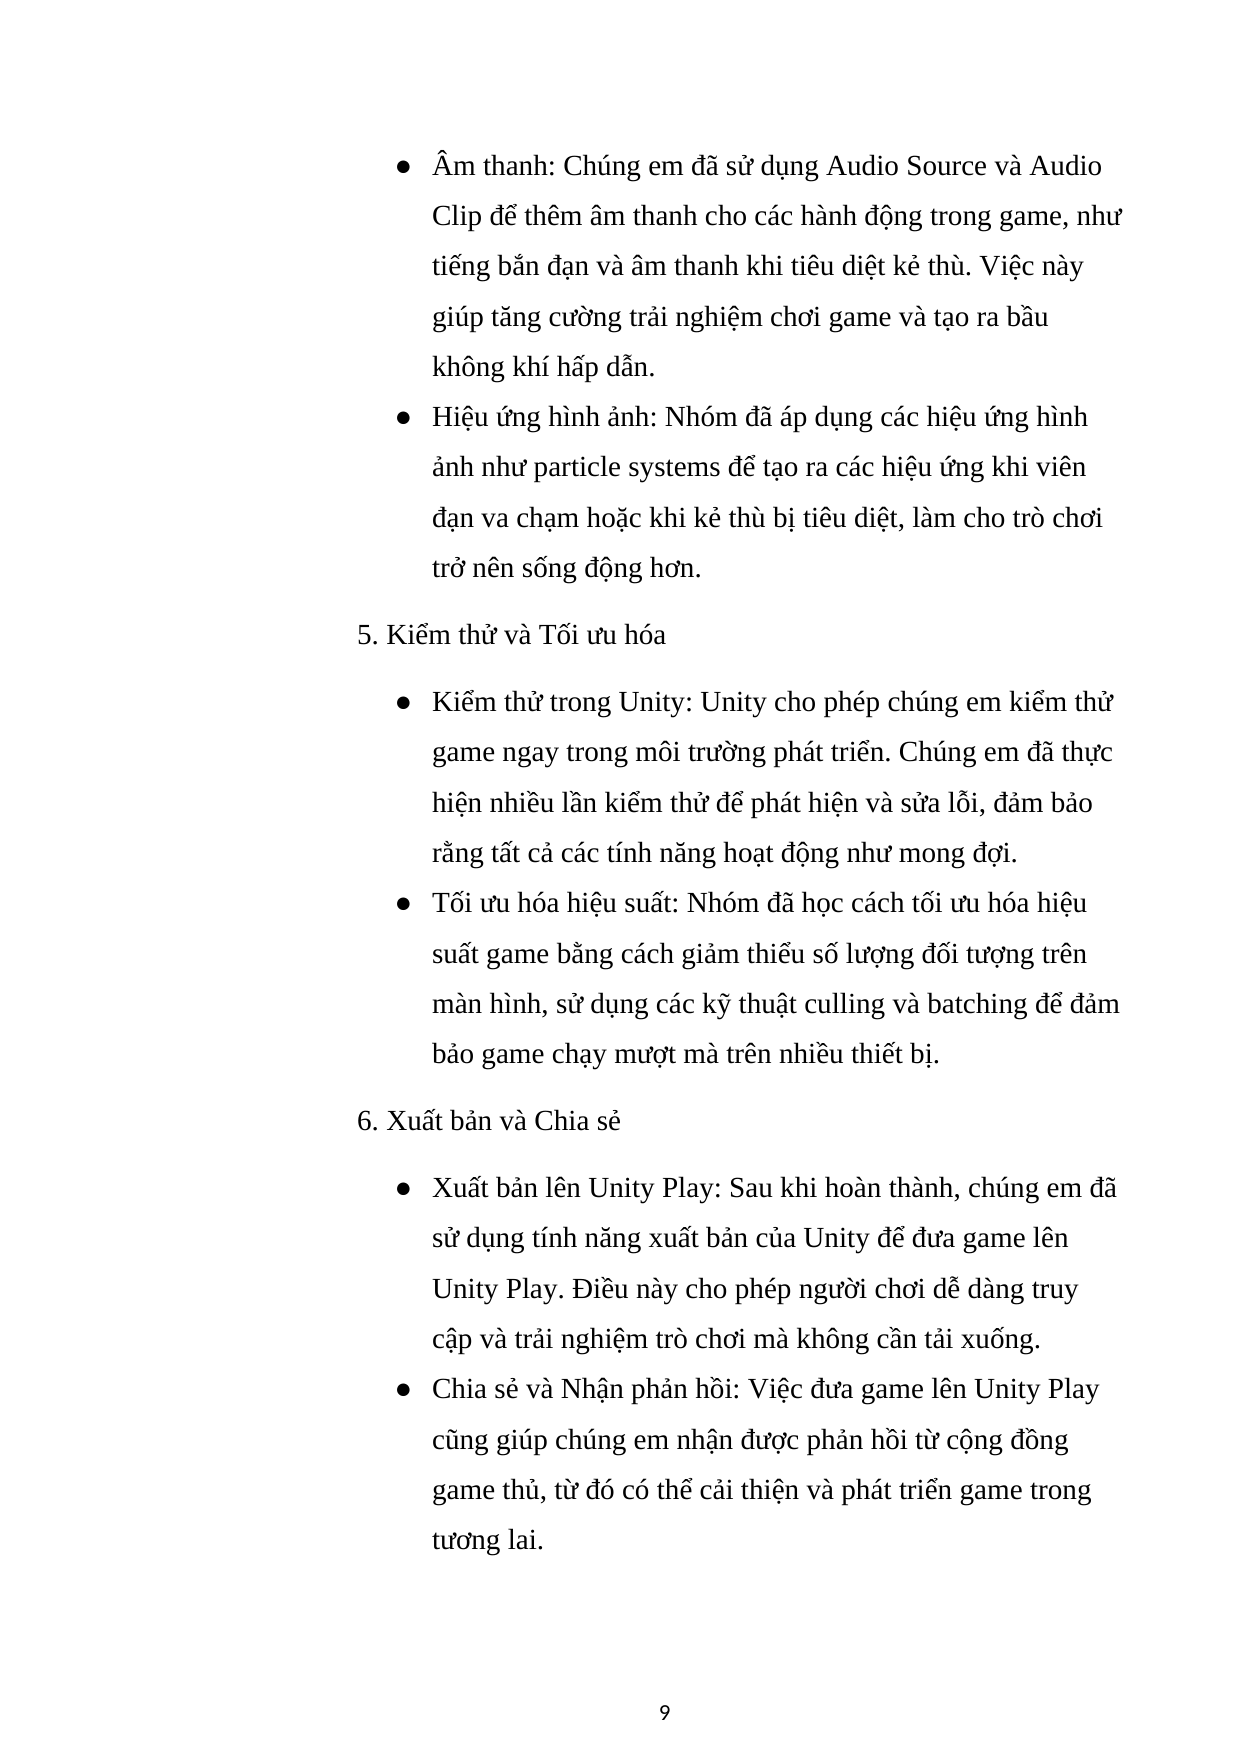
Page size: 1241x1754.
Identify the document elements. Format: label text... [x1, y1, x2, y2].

text 5. Kiểm thử và Tối ưu hóa [357, 617, 1122, 651]
list Âm thanh: Chúng em đã sử dụng Audio Source và Audio Clip để thêm âm thanh cho các hành động trong game, như tiếng bắn đạn và âm thanh khi tiêu diệt kẻ thù. Việc này giúp tăng cường trải nghiệm chơi game và tạo ra bầu không khí hấp dẫn. [394, 148, 1122, 382]
text 6. Xuất bản và Chia sẻ [357, 1103, 1122, 1137]
list Tối ưu hóa hiệu suất: Nhóm đã học cách tối ưu hóa hiệu suất game bằng cách giảm thiểu số lượng đối tượng trên màn hình, sử dụng các kỹ thuật culling và batching để đảm bảo game chạy mượt mà trên nhiều thiết bị. [394, 885, 1122, 1070]
list Xuất bản lên Unity Play: Sau khi hoàn thành, chúng em đã sử dụng tính năng xuất bản của Unity để đưa game lên Unity Play. Điều này cho phép người chơi dễ dàng truy cập và trải nghiệm trò chơi mà không cần tải xuống. [394, 1170, 1122, 1355]
list Hiệu ứng hình ảnh: Nhóm đã áp dụng các hiệu ứng hình ảnh như particle systems để tạo ra các hiệu ứng khi viên đạn va chạm hoặc khi kẻ thù bị tiêu diệt, làm cho trò chơi trở nên sống động hơn. [394, 399, 1122, 584]
list Kiểm thử trong Unity: Unity cho phép chúng em kiểm thử game ngay trong môi trường phát triển. Chúng em đã thực hiện nhiều lần kiểm thử để phát hiện và sửa lỗi, đảm bảo rằng tất cả các tính năng hoạt động như mong đợi. [394, 684, 1122, 869]
list Chia sẻ và Nhận phản hồi: Việc đưa game lên Unity Play cũng giúp chúng em nhận được phản hồi từ cộng đồng game thủ, từ đó có thể cải thiện và phát triển game trong tương lai. [394, 1372, 1122, 1556]
